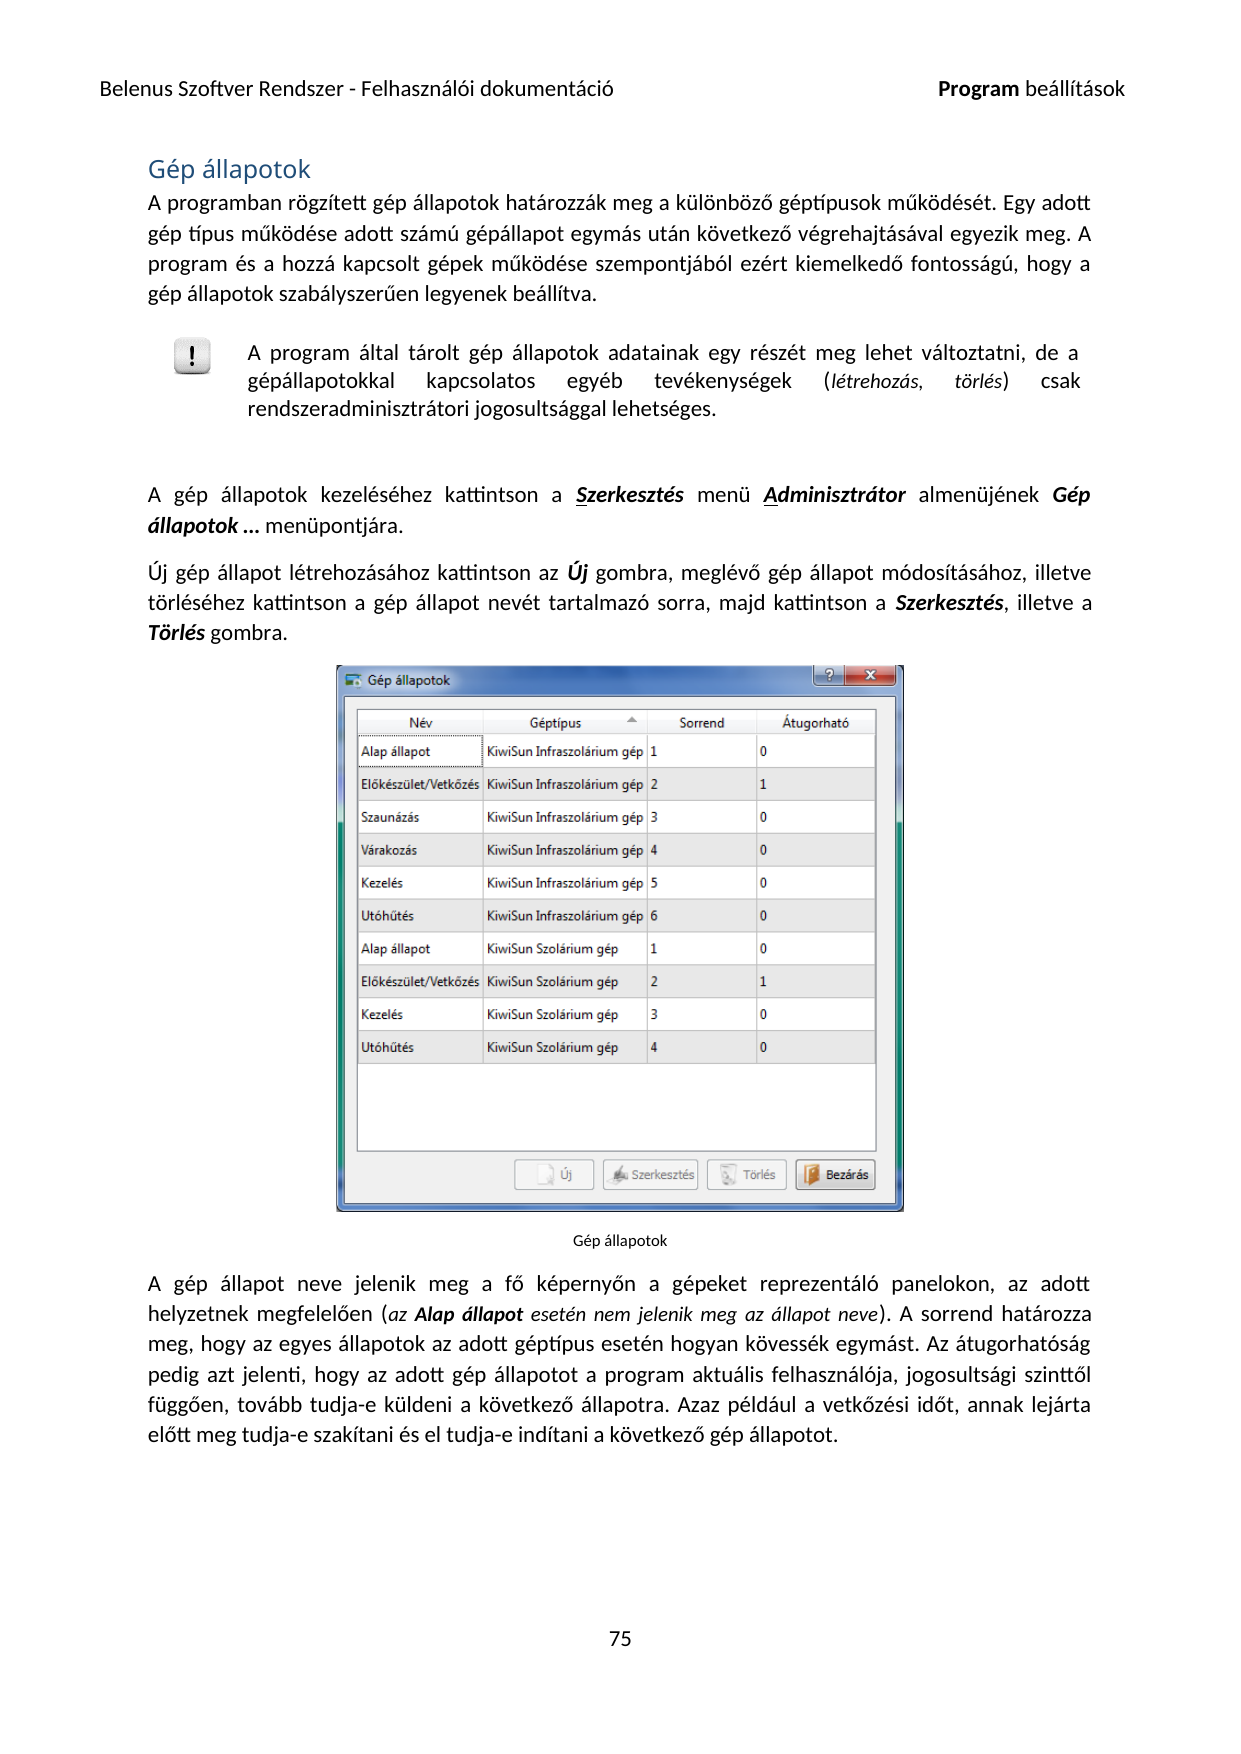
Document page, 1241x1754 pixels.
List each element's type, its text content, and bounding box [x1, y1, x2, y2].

picture [336, 665, 904, 1212]
text Gép állapotok [148, 1231, 1093, 1251]
subtitle Gép állapotok [148, 152, 1093, 186]
text A gép állapotok kezeléséhez kattintson a Szerkesztés menü Adminisztrátor almenüjének Gép állapotok … menüpontjára. [148, 481, 1093, 539]
picture [173, 337, 211, 375]
table_header A program által tárolt gép állapotok adatainak egy részét meg lehet változtatni, de a gépállapotokkal kapcsolatos egyéb tevékenységek (létrehozás, törlés) csak rendszeradminisztrátori jogosultsággal lehetséges. [236, 326, 1092, 434]
text A gép állapot neve jelenik meg a fő képernyőn a gépeket reprezentáló panelokon, az adott helyzetnek megfelelően (az Alap állapot esetén nem jelenik meg az állapot neve). A sorrend határozza meg, hogy az egyes állapotok az adott géptípus esetén hogyan kövessék egymást. Az átugorhatóság pedig azt jelenti, hogy az adott gép állapotot a program aktuális felhasználója, jogosultsági szinttől függően, tovább tudja-e küldeni a következő állapotra. Azaz például a vetkőzési időt, annak lejárta előtt meg tudja-e szakítani és el tudja-e indítani a következő gép állapotot. [148, 1269, 1093, 1448]
table_header [148, 326, 236, 434]
text A programban rögzített gép állapotok határozzák meg a különböző géptípusok működését. Egy adott gép típus működése adott számú gépállapot egymás után következő végrehajtásával egyezik meg. A program és a hozzá kapcsolt gépek működése szempontjából ezért kiemelkedő fontosságú, hogy a gép állapotok szabályszerűen legyenek beállítva. [148, 188, 1093, 307]
text Új gép állapot létrehozásához kattintson az Új gombra, meglévő gép állapot módosításához, illetve törléséhez kattintson a gép állapot nevét tartalmazó sorra, majd kattintson a Szerkesztés, illetve a Törlés gombra. [148, 558, 1093, 646]
